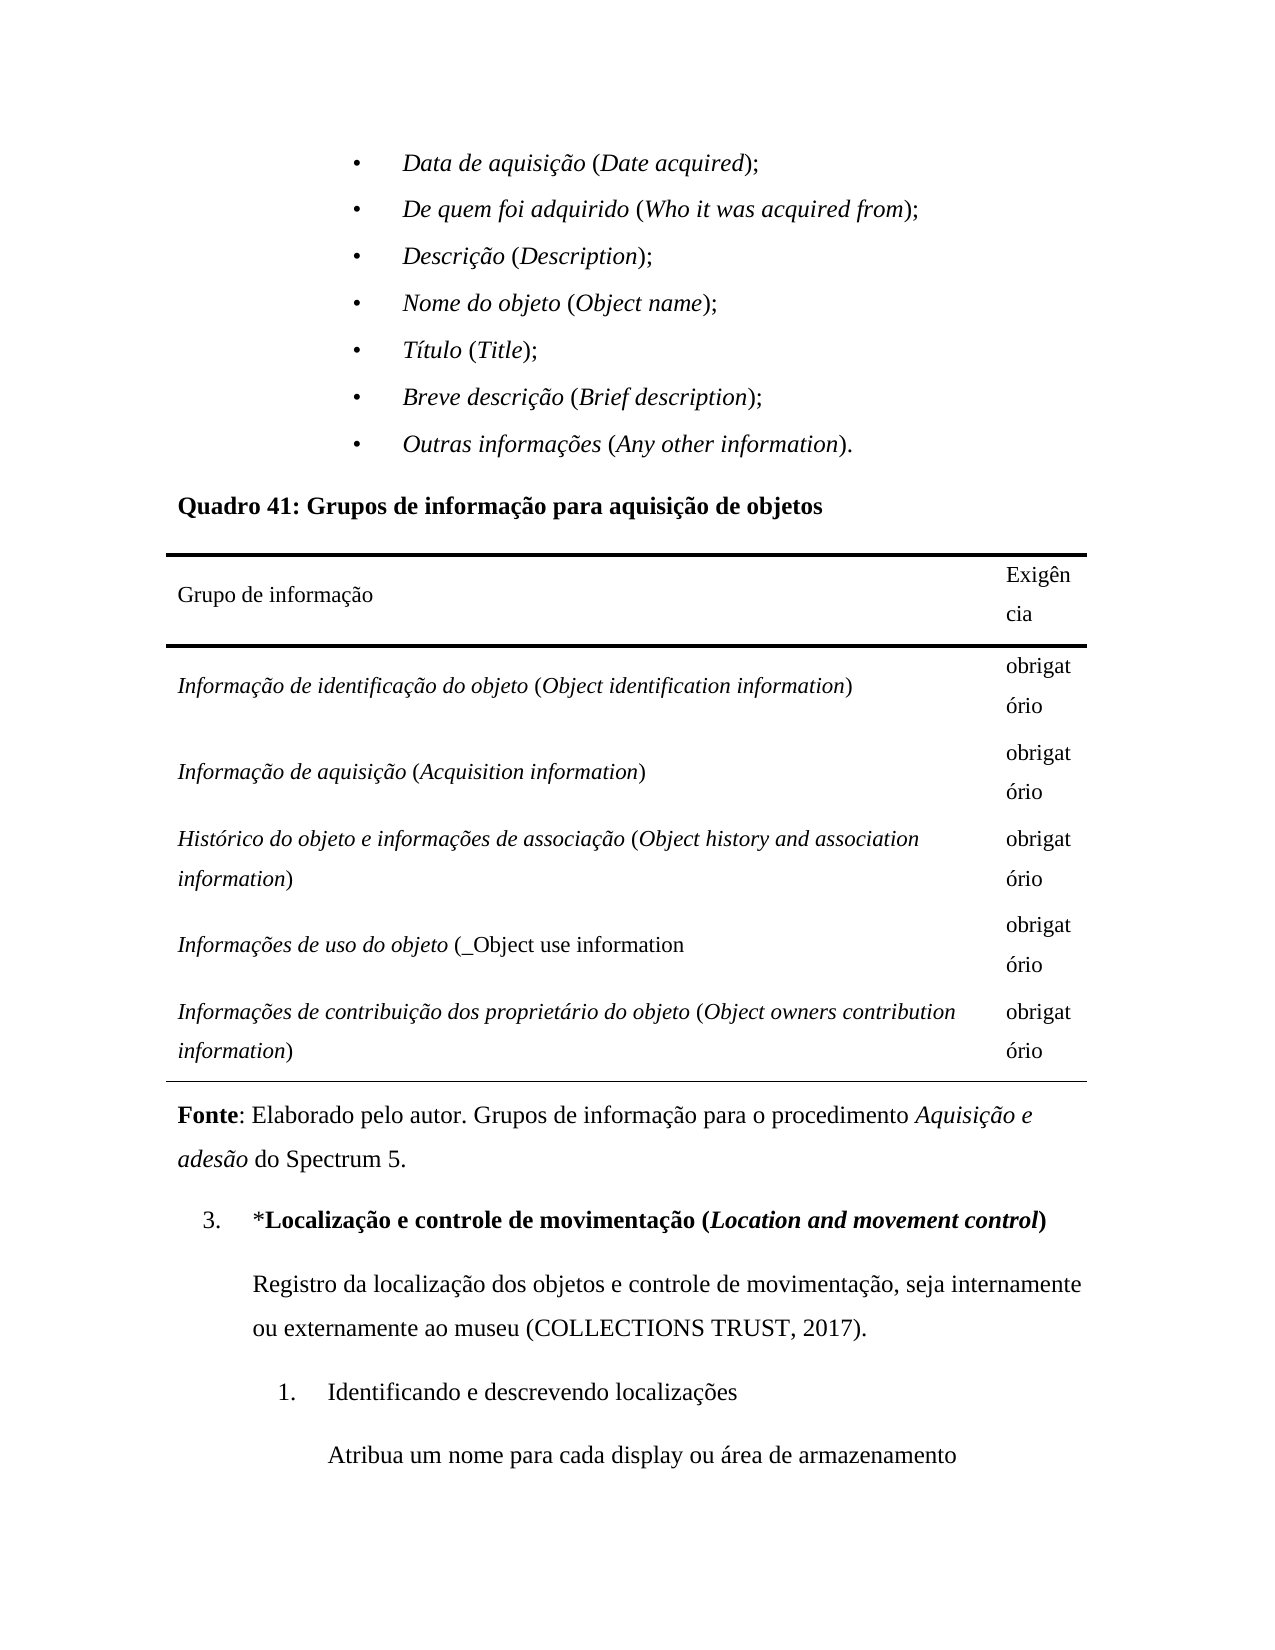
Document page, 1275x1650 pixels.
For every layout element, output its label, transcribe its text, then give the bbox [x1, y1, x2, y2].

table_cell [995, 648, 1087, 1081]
list Data de aquisição (Date acquired); [352, 148, 1098, 176]
list Breve descrição (Brief description); [352, 382, 1098, 411]
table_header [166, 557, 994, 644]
list Registro da localização dos objetos e controle de movimentação, seja internamente ou externamente ao museu (COLLECTIONS TRUST, 2017). [202, 1269, 1098, 1341]
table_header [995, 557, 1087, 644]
text Fonte: Elaborado pelo autor. Grupos de informação para o procedimento Aquisição e adesão do Spectrum 5. [177, 1101, 1098, 1172]
list Identificando e descrevendo localizações [277, 1377, 1098, 1405]
list Outras informações (Any other information). [352, 429, 1098, 458]
list De quem foi adquirido (Who it was acquired from); [352, 194, 1098, 223]
list Descrição (Description); [352, 241, 1098, 270]
list Nome do objeto (Object name); [352, 288, 1098, 317]
list *Localização e controle de movimentação (Location and movement control) [202, 1206, 1098, 1234]
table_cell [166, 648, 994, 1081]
list Título (Title); [352, 335, 1098, 364]
list Atribua um nome para cada display ou área de armazenamento [277, 1441, 1098, 1469]
text Quadro 41: Grupos de informação para aquisição de objetos [177, 491, 1098, 519]
